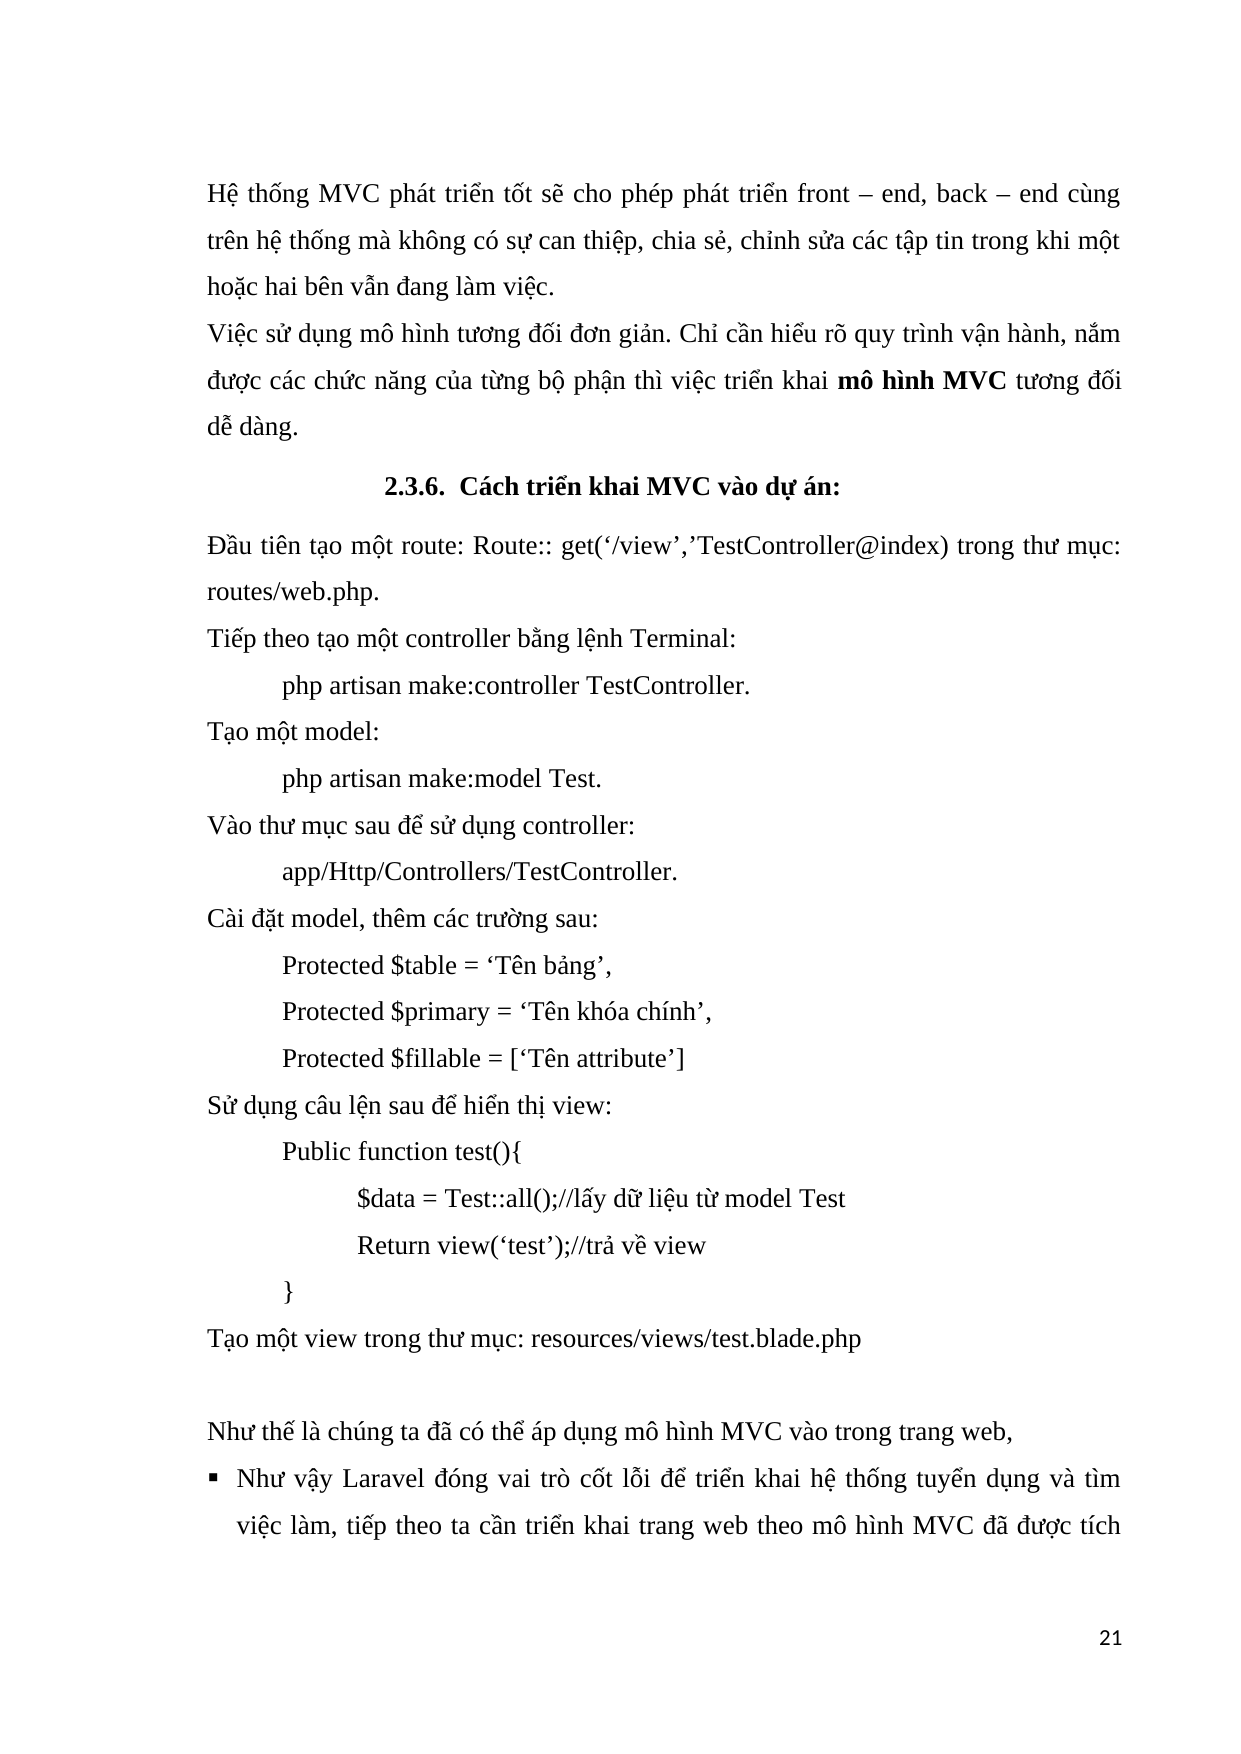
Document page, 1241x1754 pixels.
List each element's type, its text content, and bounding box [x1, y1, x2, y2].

text php artisan make:model Test. [207, 762, 1122, 793]
text Public function test(){ [207, 1136, 1122, 1167]
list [207, 1462, 1122, 1540]
text Sử dụng câu lện sau để hiển thị view: [207, 1089, 1122, 1120]
text Việc sử dụng mô hình tương đối đơn giản. Chỉ cần hiểu rõ quy trình vận hành, nắm được các chức năng của từng bộ phận thì việc triển khai mô hình MVC tương đối dễ dàng. [207, 317, 1122, 442]
text Protected $primary = ‘Tên khóa chính’, [207, 996, 1122, 1027]
text Vào thư mục sau để sử dụng controller: [207, 809, 1122, 840]
text Như thế là chúng ta đã có thể áp dụng mô hình MVC vào trong trang web, [207, 1416, 1122, 1447]
text Tiếp theo tạo một controller bằng lệnh Terminal: [207, 622, 1122, 653]
text Protected $table = ‘Tên bảng’, [207, 949, 1122, 980]
text Protected $fillable = [‘Tên attribute’] [207, 1042, 1122, 1073]
text Tạo một view trong thư mục: resources/views/test.blade.php [207, 1322, 1122, 1353]
list Cách triển khai MVC vào dự án: [384, 470, 1122, 501]
text Cài đặt model, thêm các trường sau: [207, 902, 1122, 933]
text Tạo một model: [207, 716, 1122, 747]
text app/Http/Controllers/TestController. [207, 856, 1122, 887]
text Hệ thống MVC phát triển tốt sẽ cho phép phát triển front – end, back – end cùng trên hệ thống mà không có sự can thiệp, chia sẻ, chỉnh sửa các tập tin trong khi một hoặc hai bên vẫn đang làm việc. [207, 177, 1122, 302]
text } [207, 1276, 1122, 1307]
text Return view(‘test’);//trả về view [282, 1229, 1122, 1260]
text Đầu tiên tạo một route: Route:: get(‘/view’,’TestController@index) trong thư mục: routes/web.php. [207, 529, 1122, 607]
text $data = Test::all();//lấy dữ liệu từ model Test [282, 1182, 1122, 1213]
text php artisan make:controller TestController. [207, 669, 1122, 700]
